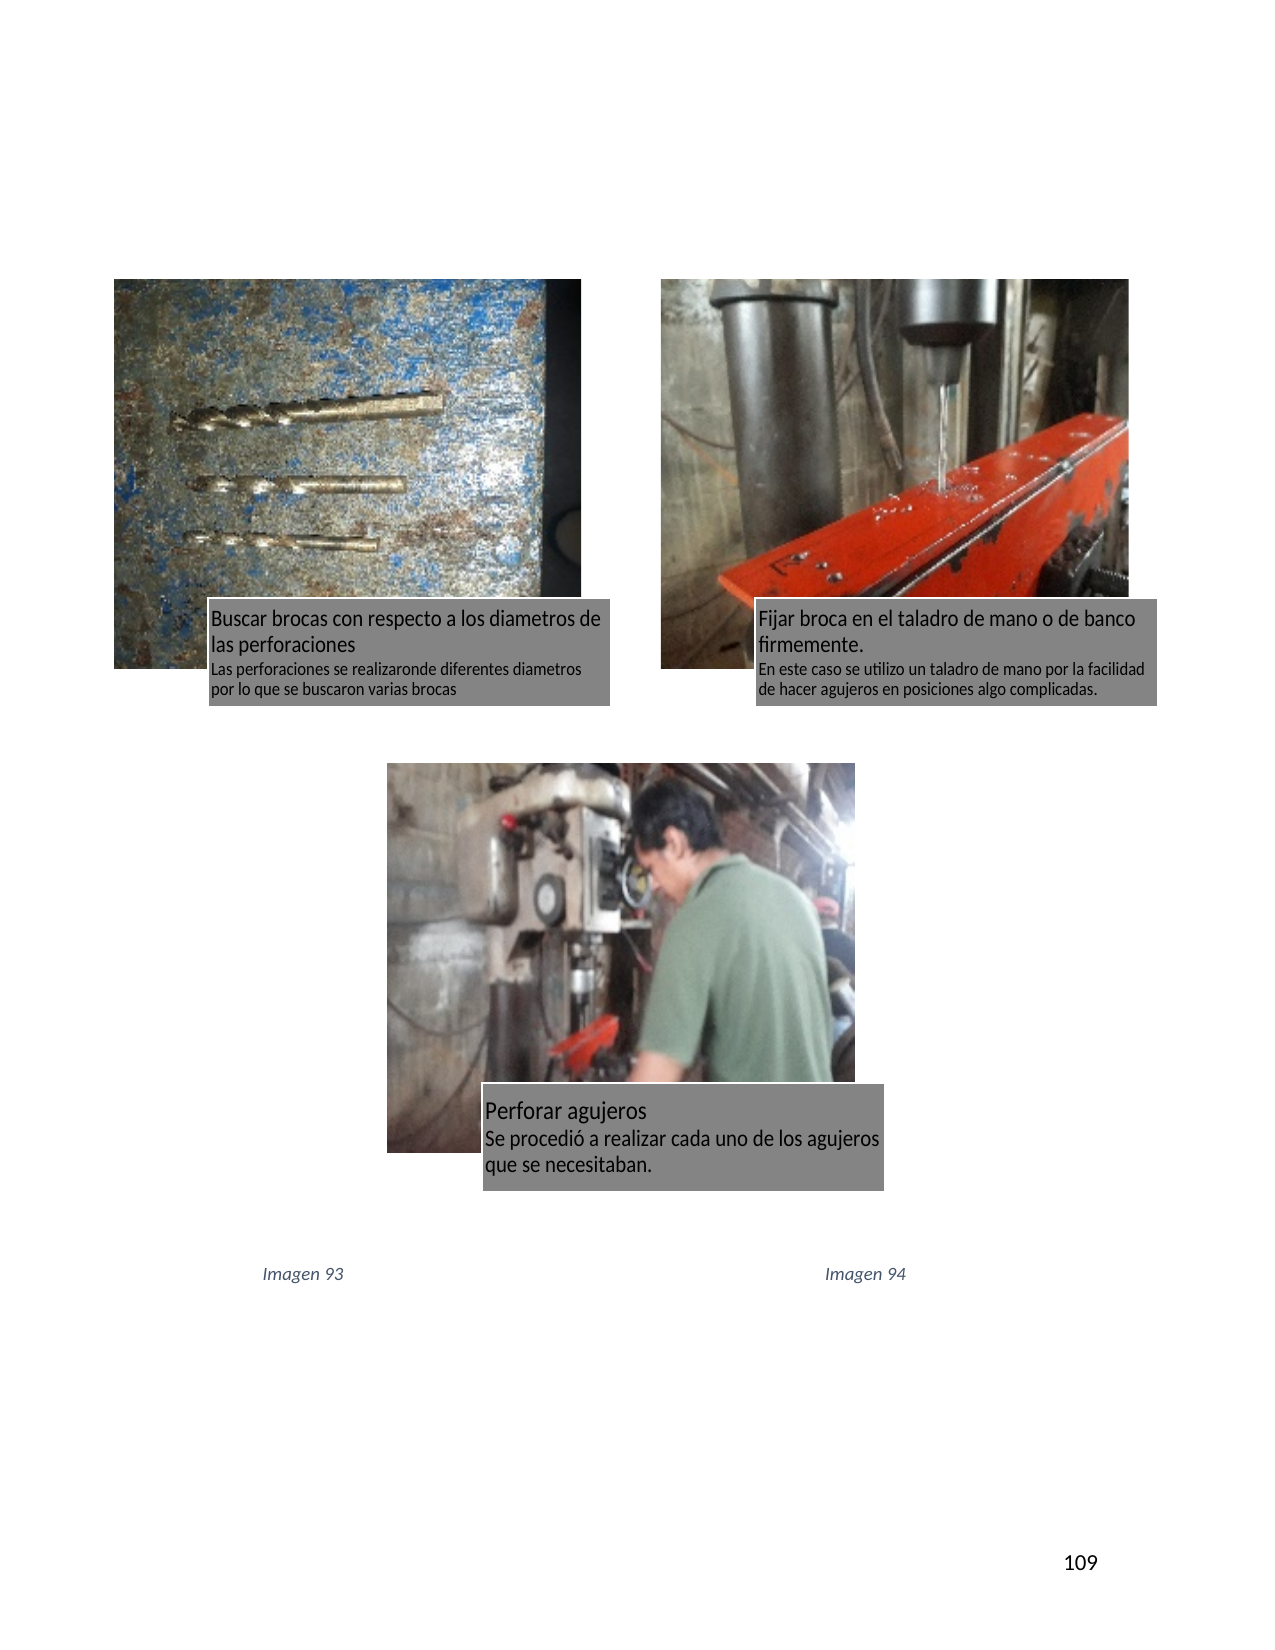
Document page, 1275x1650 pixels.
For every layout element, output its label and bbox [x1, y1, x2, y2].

picture [387, 763, 855, 1153]
picture [114, 279, 582, 669]
picture [660, 279, 1129, 669]
